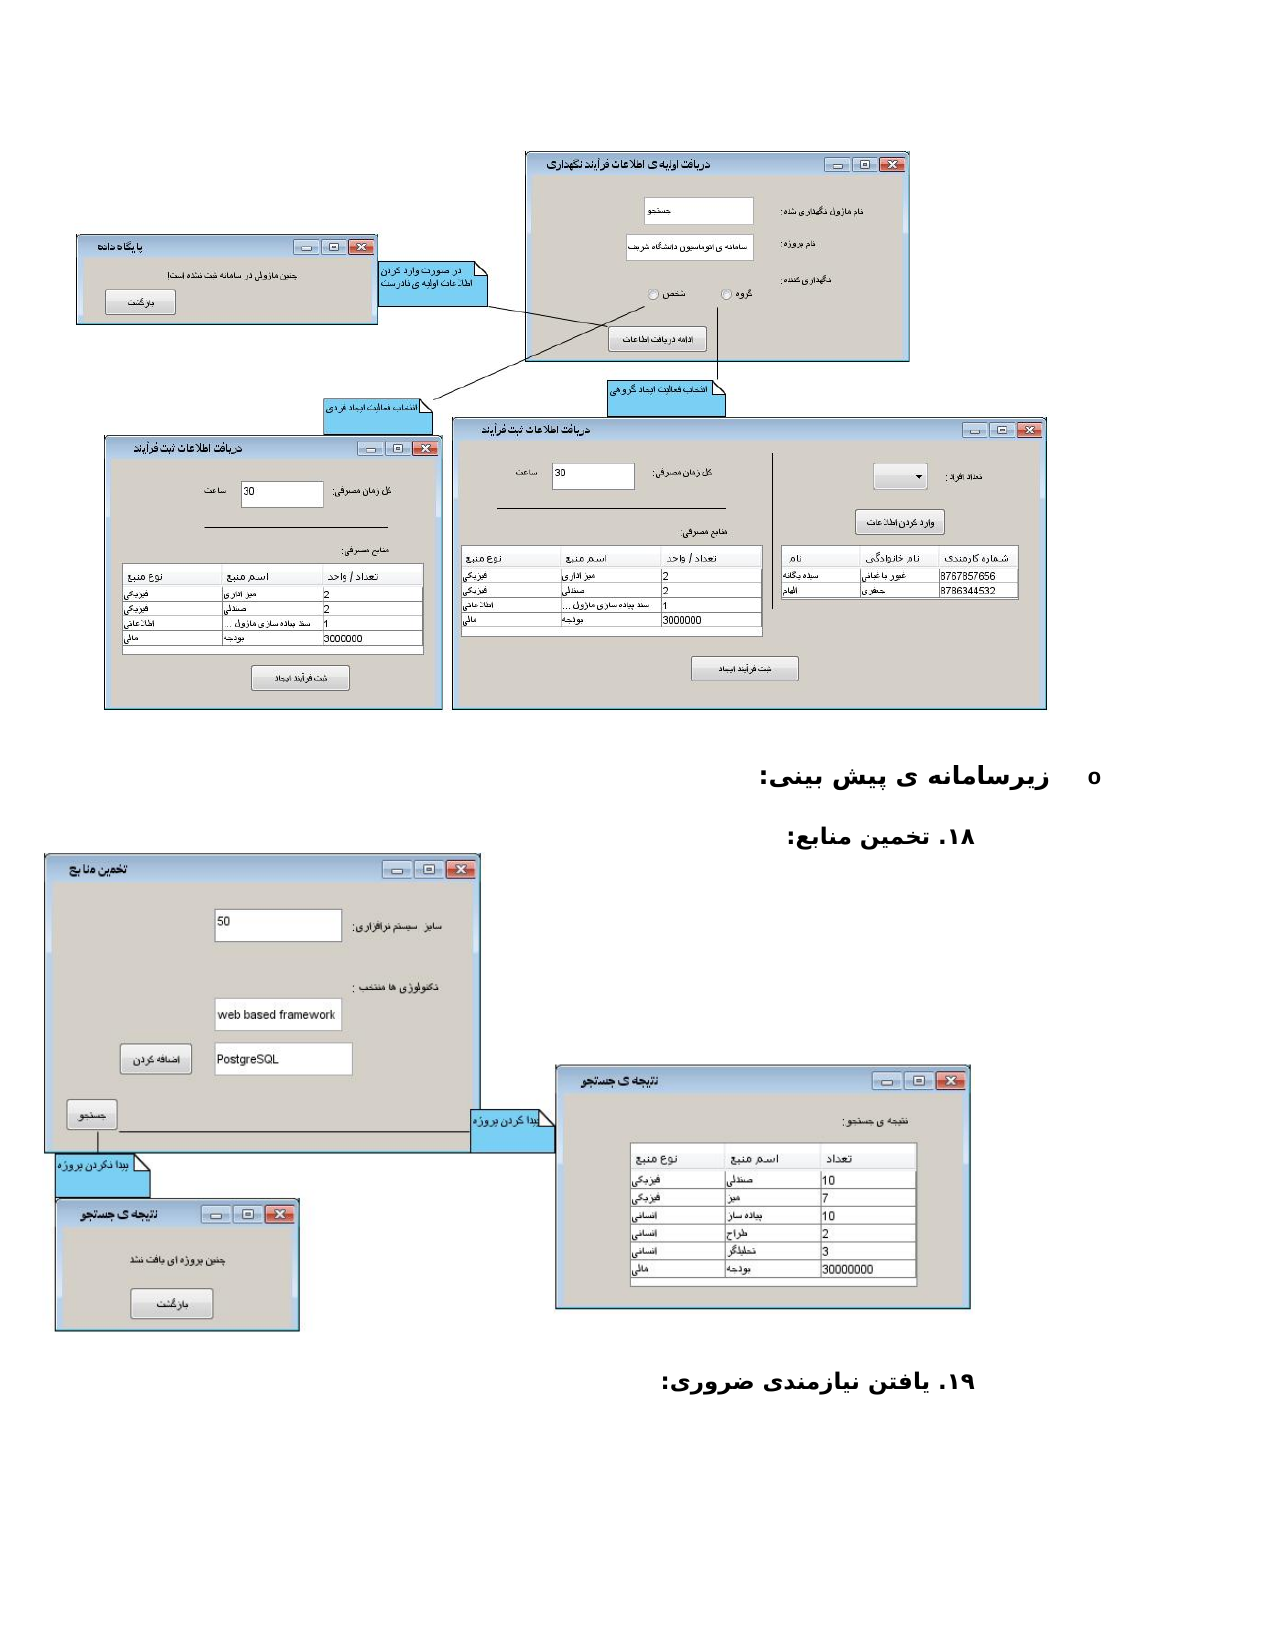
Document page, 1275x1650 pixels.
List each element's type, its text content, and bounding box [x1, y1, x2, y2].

picture [42, 852, 975, 1336]
picture [74, 150, 1050, 713]
list زیرسامانه ی پیش بینی: [150, 761, 1087, 791]
list ۱۹. یافتن نیازمندی ضروری: [150, 1368, 975, 1395]
list ۱۸. تخمین منابع: [150, 823, 975, 850]
